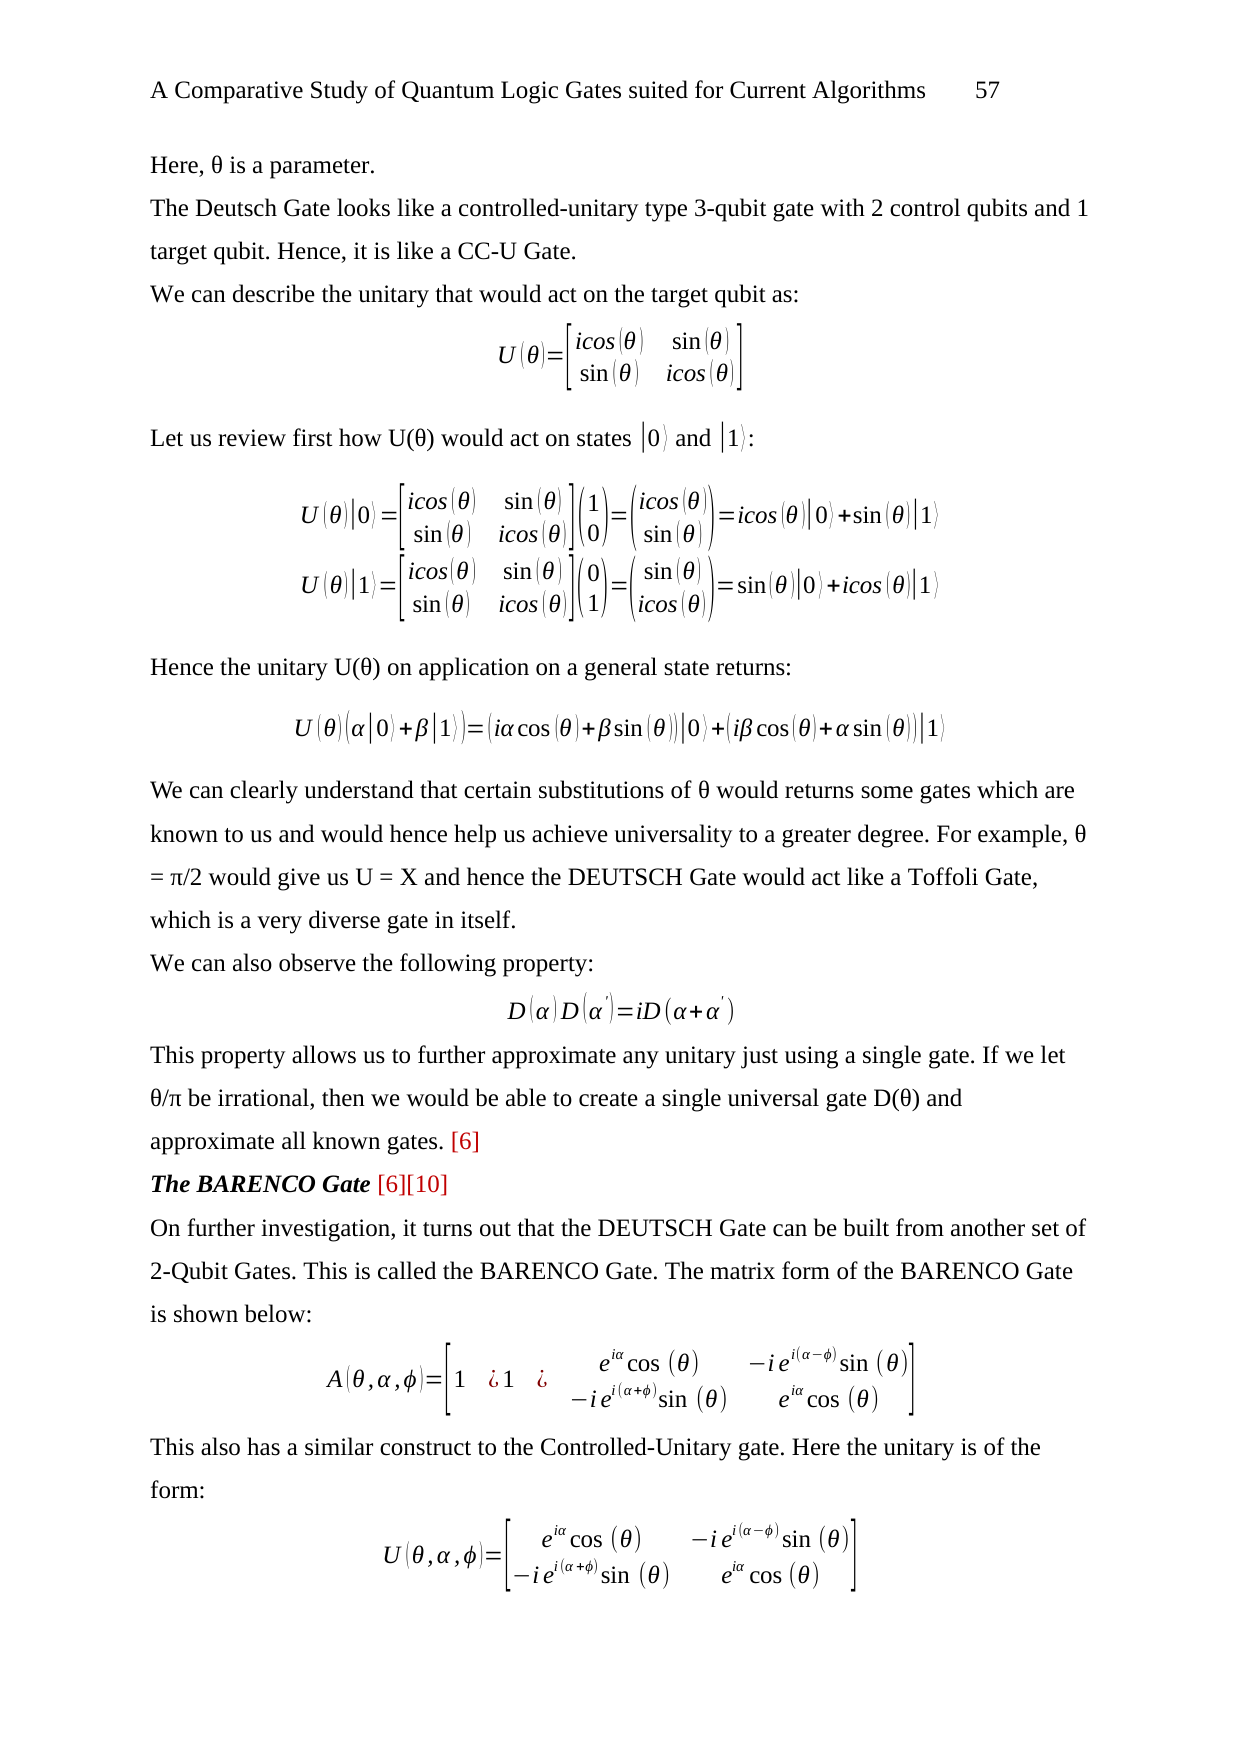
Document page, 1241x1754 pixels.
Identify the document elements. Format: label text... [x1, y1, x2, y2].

text We can describe the unitary that would act on the target qubit as: [150, 279, 1090, 308]
text We can clearly understand that certain substitutions of θ would returns some gates which are known to us and would hence help us achieve universality to a greater degree. For example, θ = π/2 would give us U = X and hence the DEUTSCH Gate would act like a Toffoli Gate, which is a very diverse gate in itself. [150, 776, 1090, 934]
text Here, θ is a parameter. [150, 150, 1090, 179]
text The Deutsch Gate looks like a controlled-unitary type 3-qubit gate with 2 control qubits and 1 target qubit. Hence, it is like a CC-U Gate. [150, 193, 1090, 265]
subtitle The BARENCO Gate [6][10] [150, 1169, 1090, 1198]
text Let us review first how U(θ) would act on states and : [150, 421, 1090, 454]
text This also has a similar construct to the Controlled-Unitary gate. Here the unitary is of the form: [150, 1432, 1090, 1504]
text This property allows us to further approximate any unitary just using a single gate. If we let θ/π be irrational, then we would be able to create a single universal gate D(θ) and approximate all known gates. [6] [150, 1040, 1090, 1155]
text On further investigation, it turns out that the DEUTSCH Gate can be built from another set of 2-Qubit Gates. This is called the BARENCO Gate. The matrix form of the BARENCO Gate is shown below: [150, 1213, 1090, 1328]
text Hence the unitary U(θ) on application on a general state returns: [150, 652, 1090, 681]
text We can also observe the following property: [150, 948, 1090, 977]
